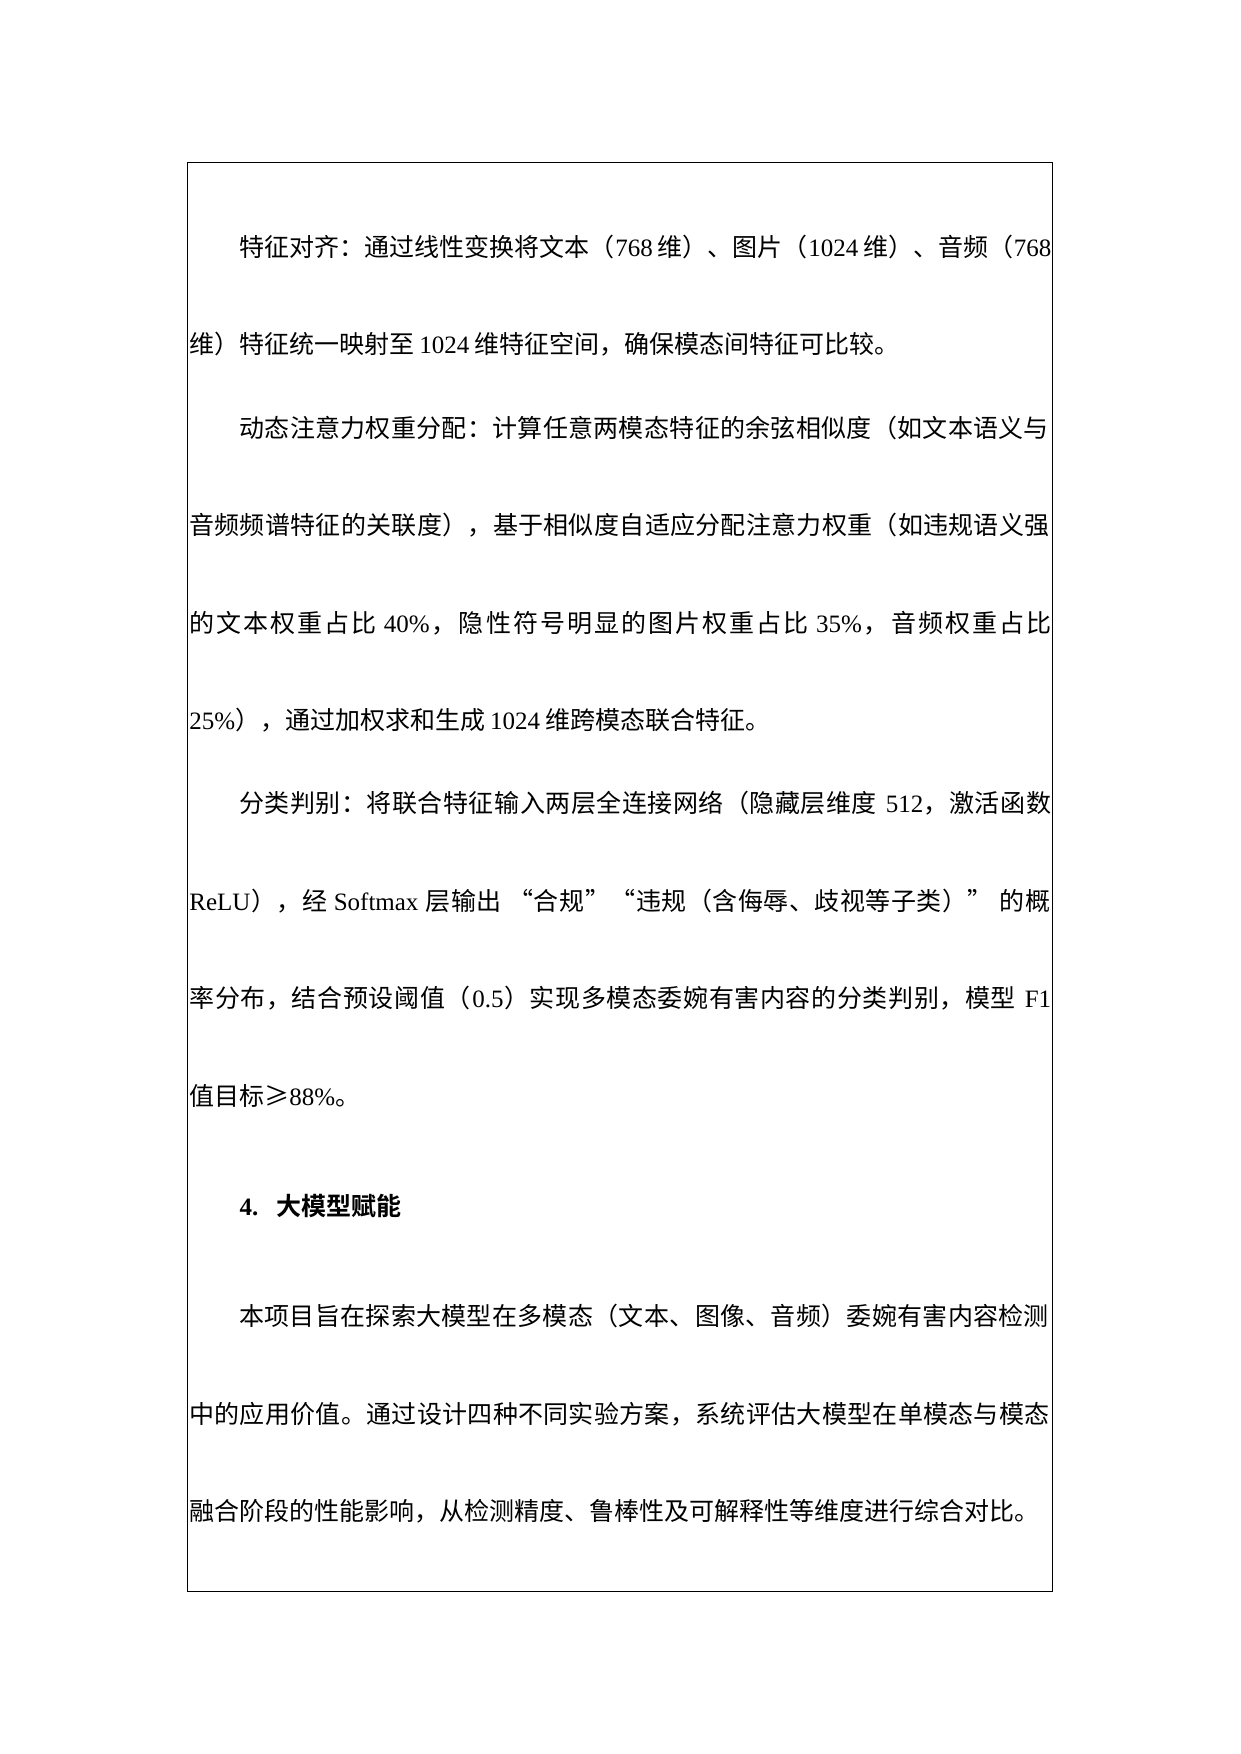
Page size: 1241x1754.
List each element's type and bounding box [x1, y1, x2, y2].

table_cell [188, 163, 1052, 1591]
